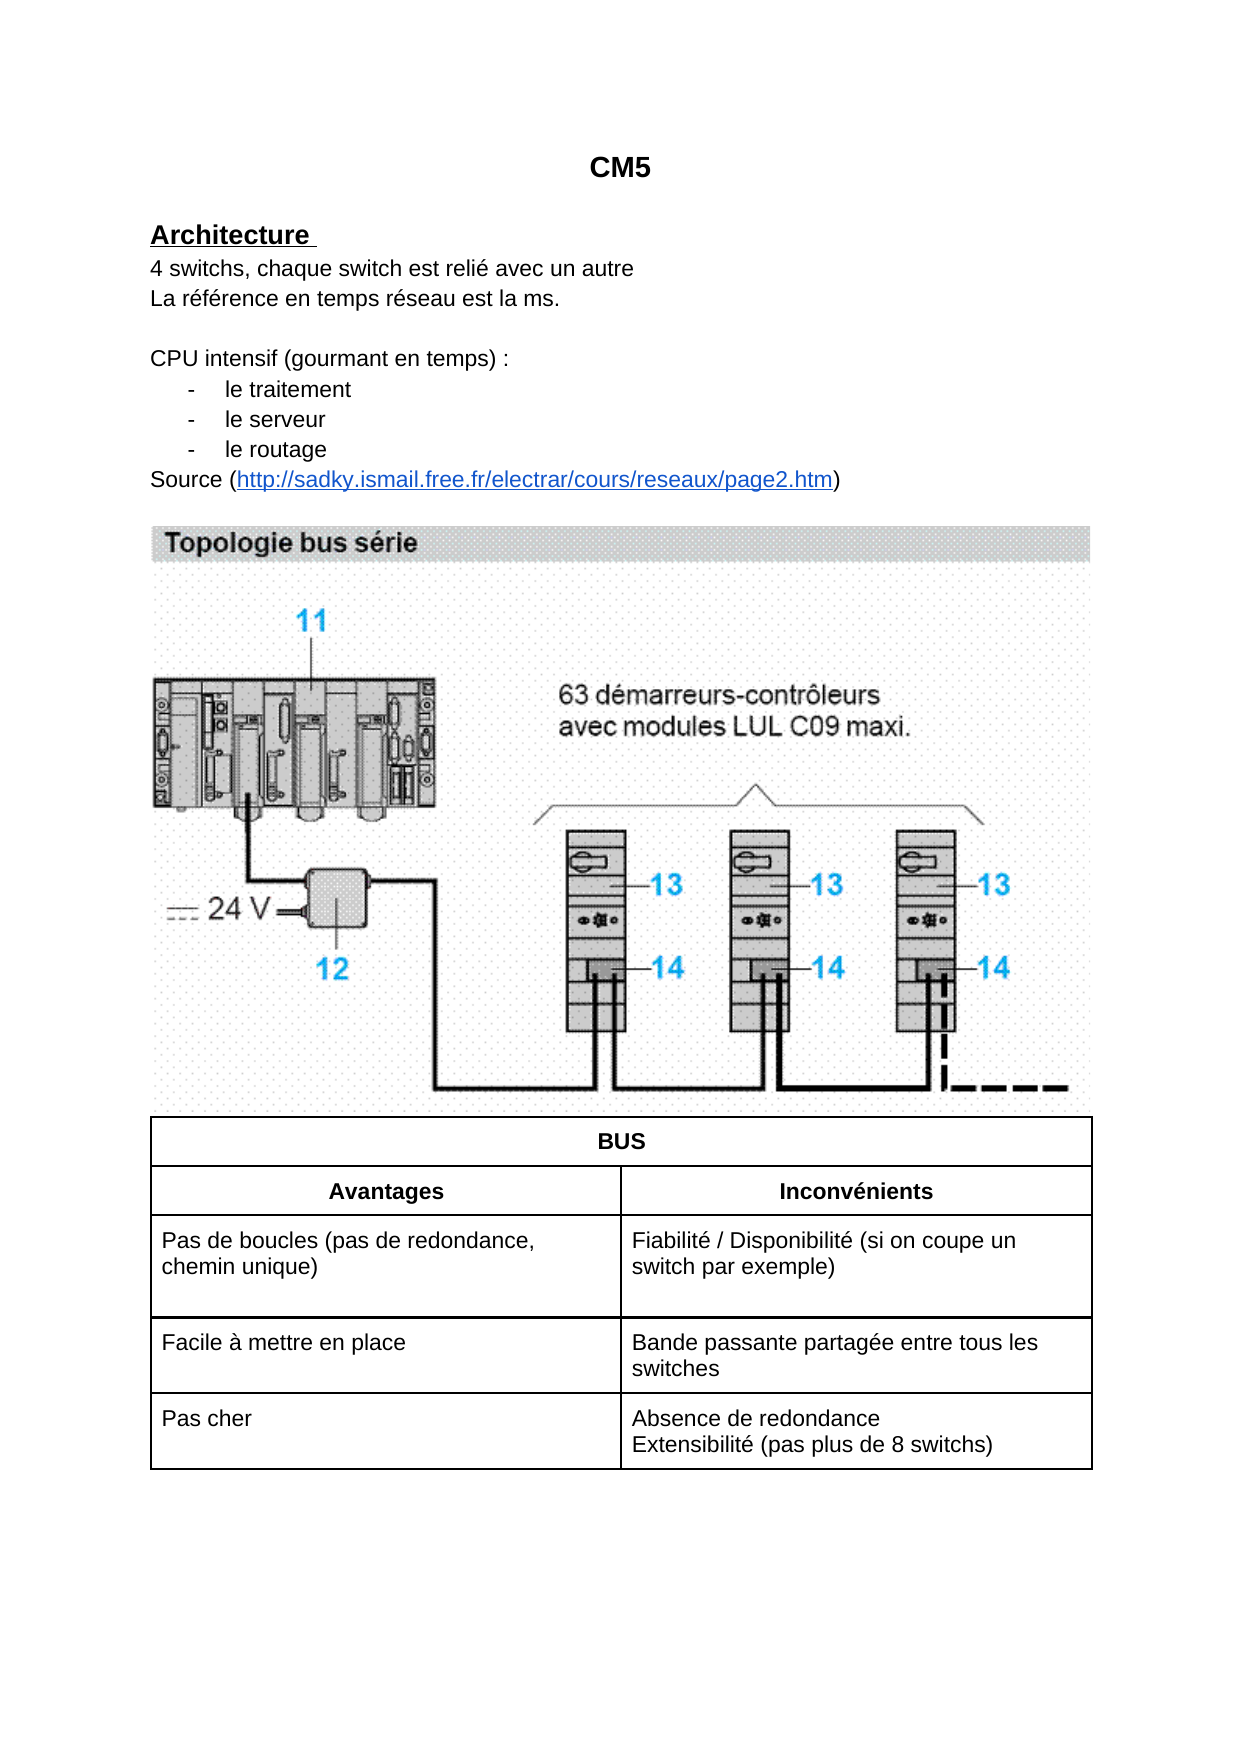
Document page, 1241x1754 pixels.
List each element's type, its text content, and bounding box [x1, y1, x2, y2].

table_cell Avantages [152, 1167, 620, 1214]
list le traitement [187, 376, 1090, 402]
table_cell Pas cher [152, 1394, 620, 1468]
table_cell Fiabilité / Disponibilité (si on coupe un switch par exemple) [622, 1216, 1091, 1316]
table_cell Bande passante partagée entre tous les switches [622, 1319, 1091, 1392]
table_cell Absence de redondance Extensibilité (pas plus de 8 switchs) [622, 1394, 1091, 1468]
table_cell Pas de boucles (pas de redondance, chemin unique) [152, 1216, 620, 1316]
text Source (http://sadky.ismail.free.fr/electrar/cours/reseaux/page2.htm) [150, 466, 1090, 492]
table_cell Inconvénients [622, 1167, 1091, 1214]
text CPU intensif (gourmant en temps) : [150, 345, 1090, 372]
text CM5 [150, 150, 1090, 183]
table_header BUS [152, 1118, 1091, 1165]
text Architecture [150, 219, 1090, 250]
text 4 switchs, chaque switch est relié avec un autre [150, 255, 1090, 281]
text La référence en temps réseau est la ms. [150, 285, 1090, 311]
picture [150, 526, 1091, 1112]
list le serveur [187, 406, 1090, 432]
list le routage [187, 436, 1090, 462]
table_cell Facile à mettre en place [152, 1319, 620, 1392]
